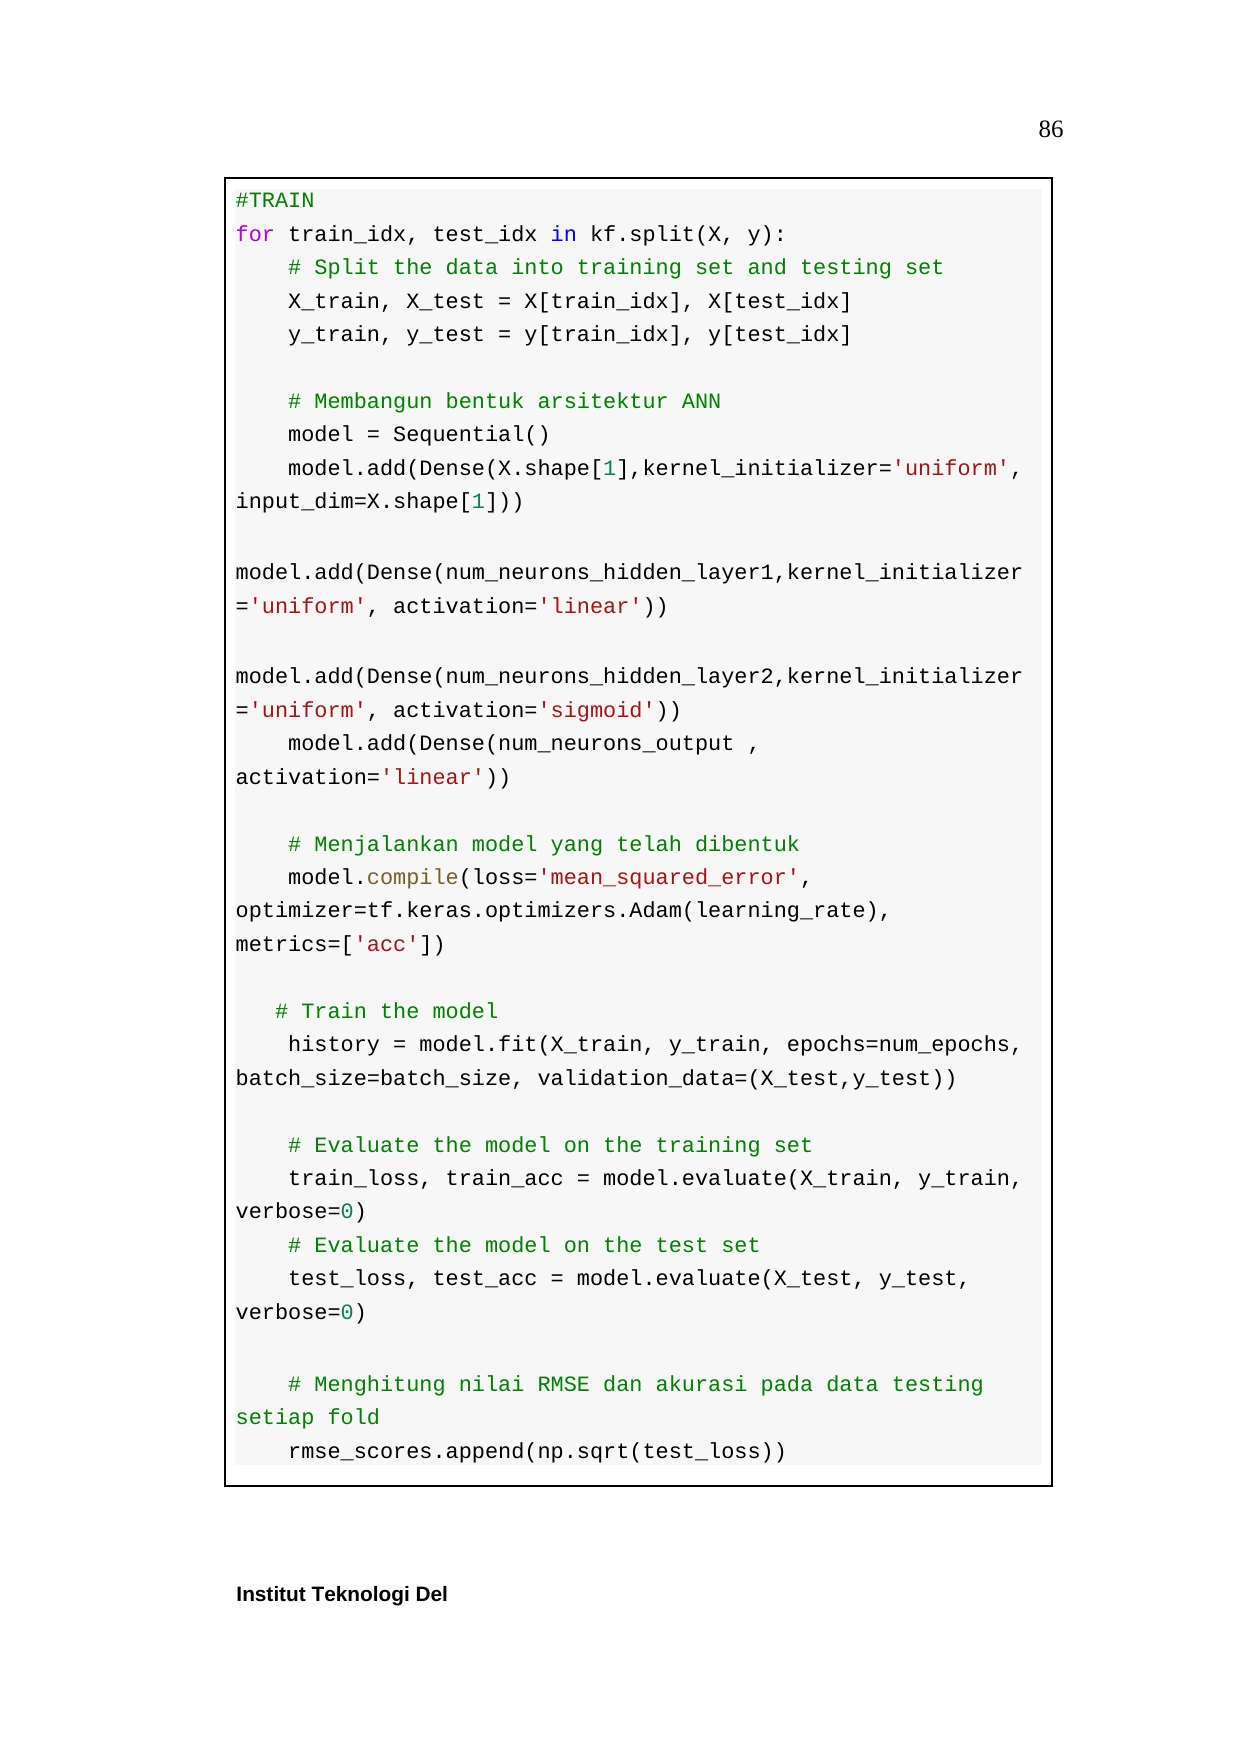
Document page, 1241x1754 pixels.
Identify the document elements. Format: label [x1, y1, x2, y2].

table_header [226, 179, 1051, 1485]
